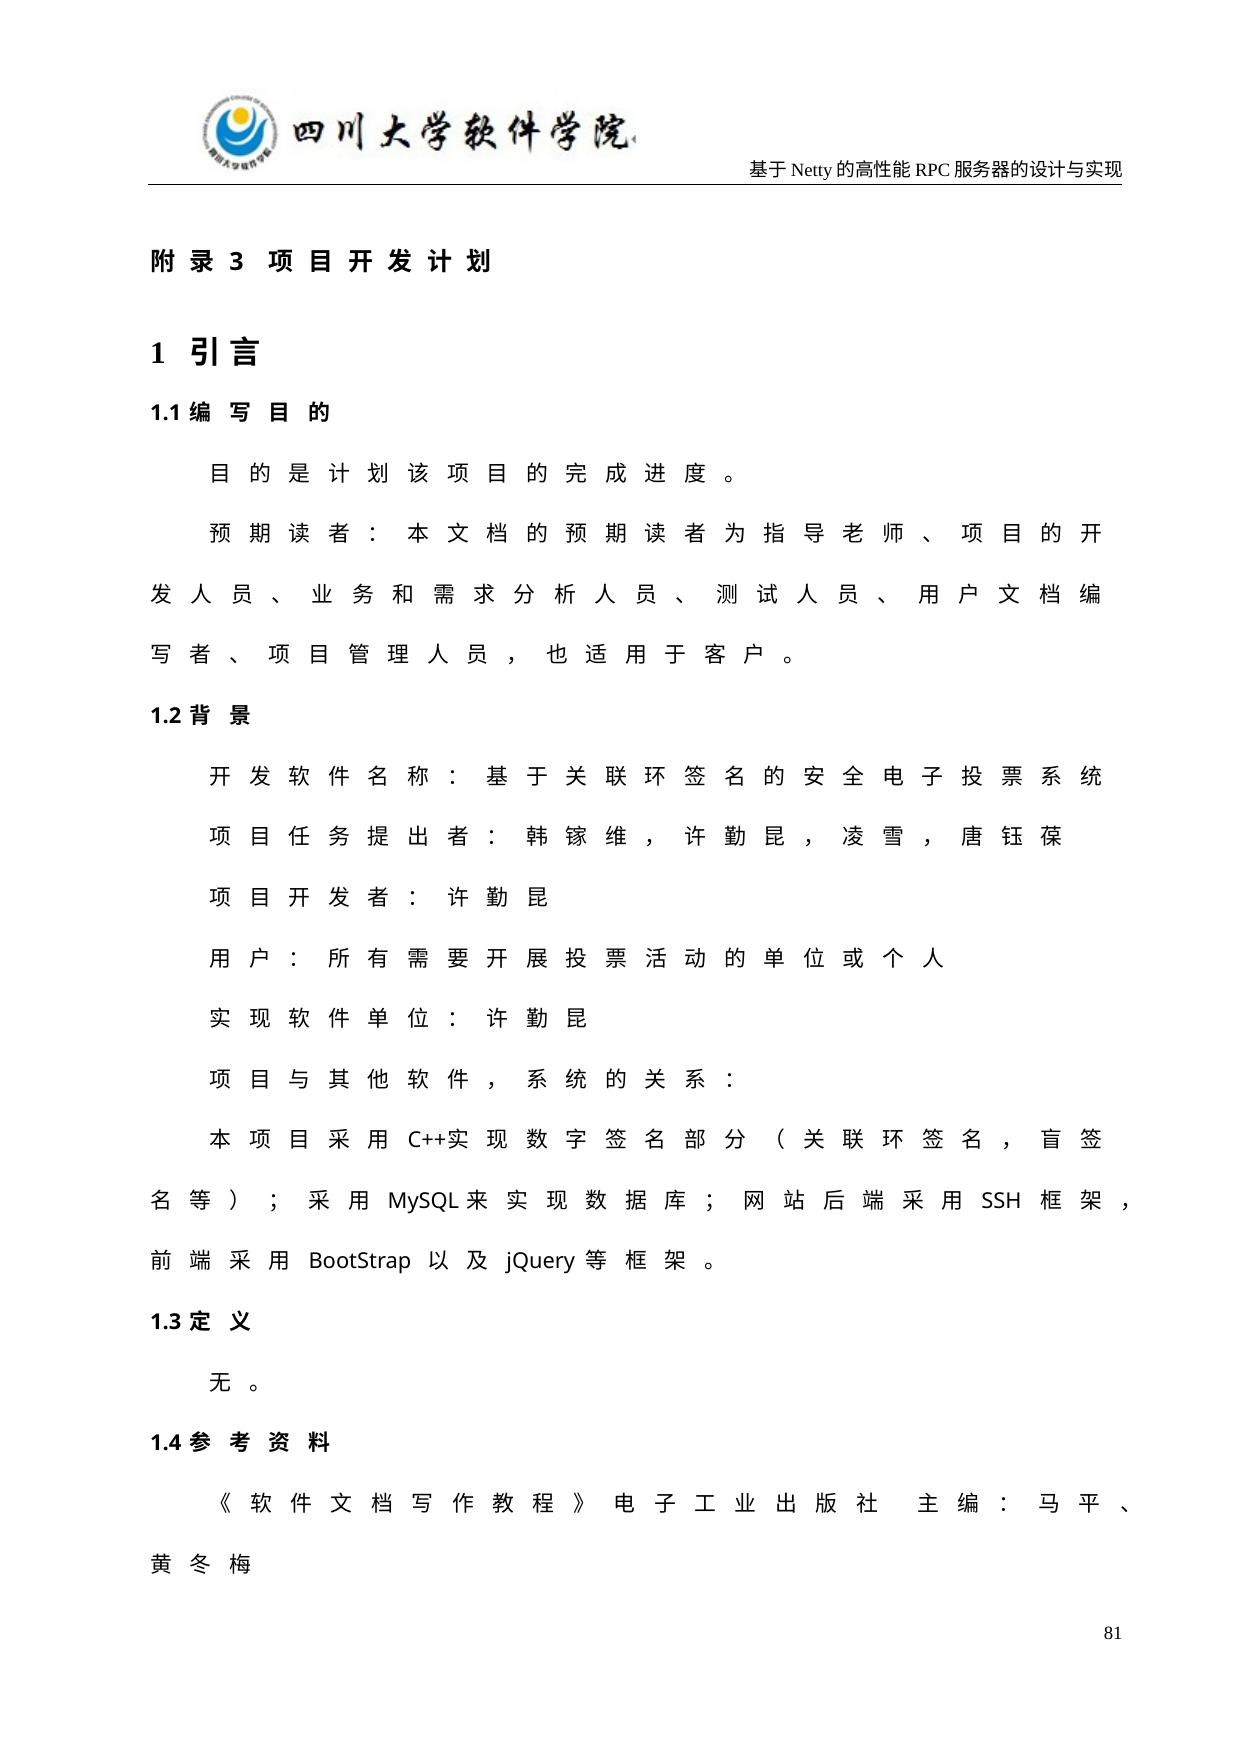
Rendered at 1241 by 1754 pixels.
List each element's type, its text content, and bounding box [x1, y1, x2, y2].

text 实现软件单位：许勤昆 [150, 987, 1120, 1047]
subtitle 1 引言 [150, 320, 1120, 380]
text 目的是计划该项目的完成进度。 [150, 441, 1120, 502]
text 1.1编写目的 [150, 380, 1120, 441]
text 1.3定义 [150, 1290, 1120, 1350]
text 本项目采用C++实现数字签名部分（关联环签名，盲签名等）；采用MySQL来实现数据库；网站后端采用SSH框架，前端采用BootStrap以及jQuery等框架。 [150, 1108, 1120, 1290]
text 1.4参考资料 [150, 1411, 1120, 1472]
text 预期读者：本文档的预期读者为指导老师、项目的开发人员、业务和需求分析人员、测试人员、用户文档编写者、项目管理人员，也适用于客户。 [150, 502, 1120, 683]
subtitle 附录3 项目开发计划 [150, 229, 1120, 289]
text 《软件文档写作教程》电子工业出版社 主编：马平、黄冬梅 [150, 1472, 1120, 1593]
picture [197, 88, 639, 177]
text 项目开发者：许勤昆 [150, 865, 1120, 926]
text 开发软件名称：基于关联环签名的安全电子投票系统 [150, 744, 1120, 805]
text 无。 [150, 1350, 1120, 1411]
text 项目任务提出者：韩镓维，许勤昆，凌雪，唐钰葆 [150, 805, 1120, 865]
text 项目与其他软件，系统的关系： [150, 1047, 1120, 1108]
text 1.2背景 [150, 683, 1120, 744]
text 用户：所有需要开展投票活动的单位或个人 [150, 926, 1120, 987]
